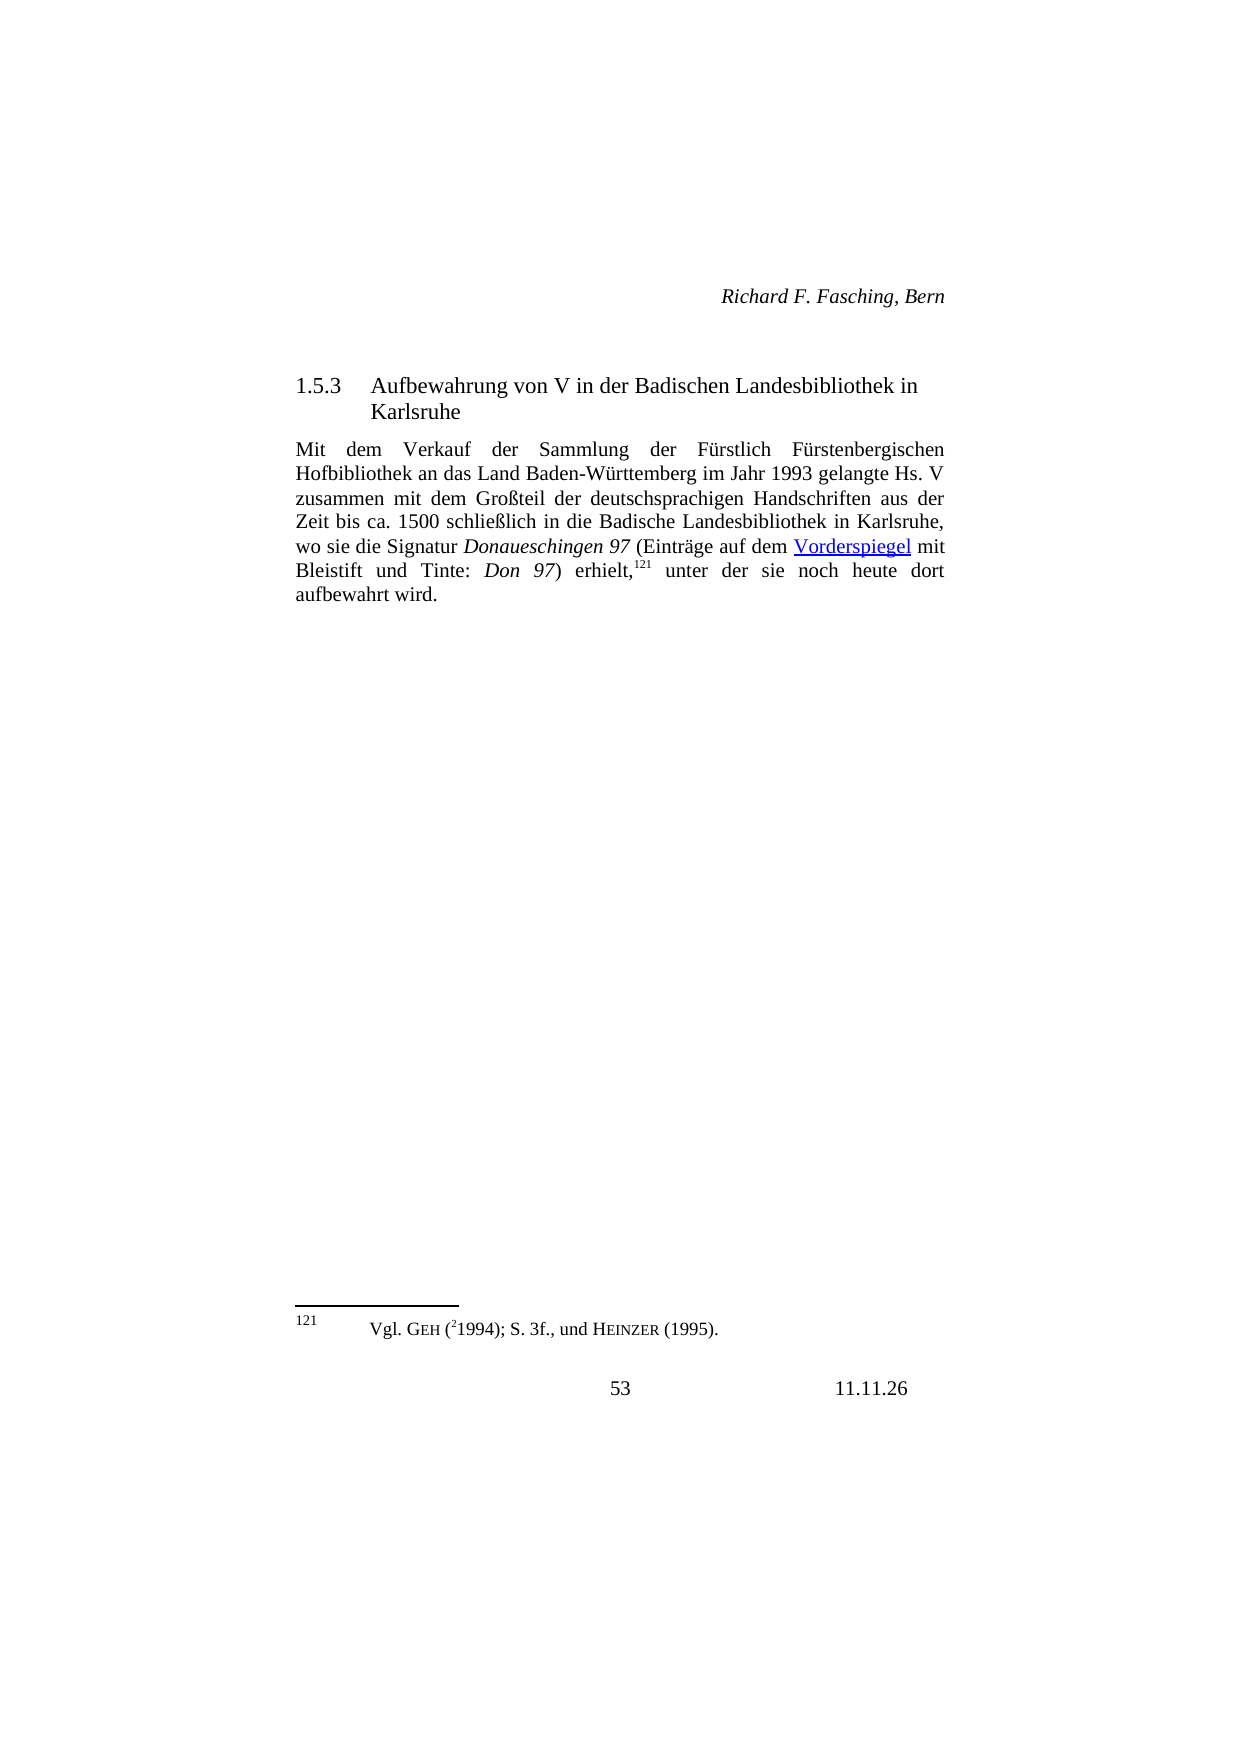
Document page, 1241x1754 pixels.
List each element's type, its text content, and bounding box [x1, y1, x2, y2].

text Mit dem Verkauf der Sammlung der Fürstlich Fürstenbergischen Hofbibliothek an das Land Baden-Württemberg im Jahr 1993 gelangte Hs. V zusammen mit dem Großteil der deutschsprachigen Handschriften aus der Zeit bis ca. 1500 schließlich in die Badische Landesbibliothek in Karlsruhe, wo sie die Signatur Donaueschingen 97 (Einträge auf dem Vorderspiegel mit Bleistift und Tinte: Don 97) erhielt, unter der sie noch heute dort aufbewahrt wird. [295, 437, 945, 606]
subtitle Aufbewahrung von V in der Badischen Landesbibliothek in Karlsruhe [295, 372, 945, 425]
